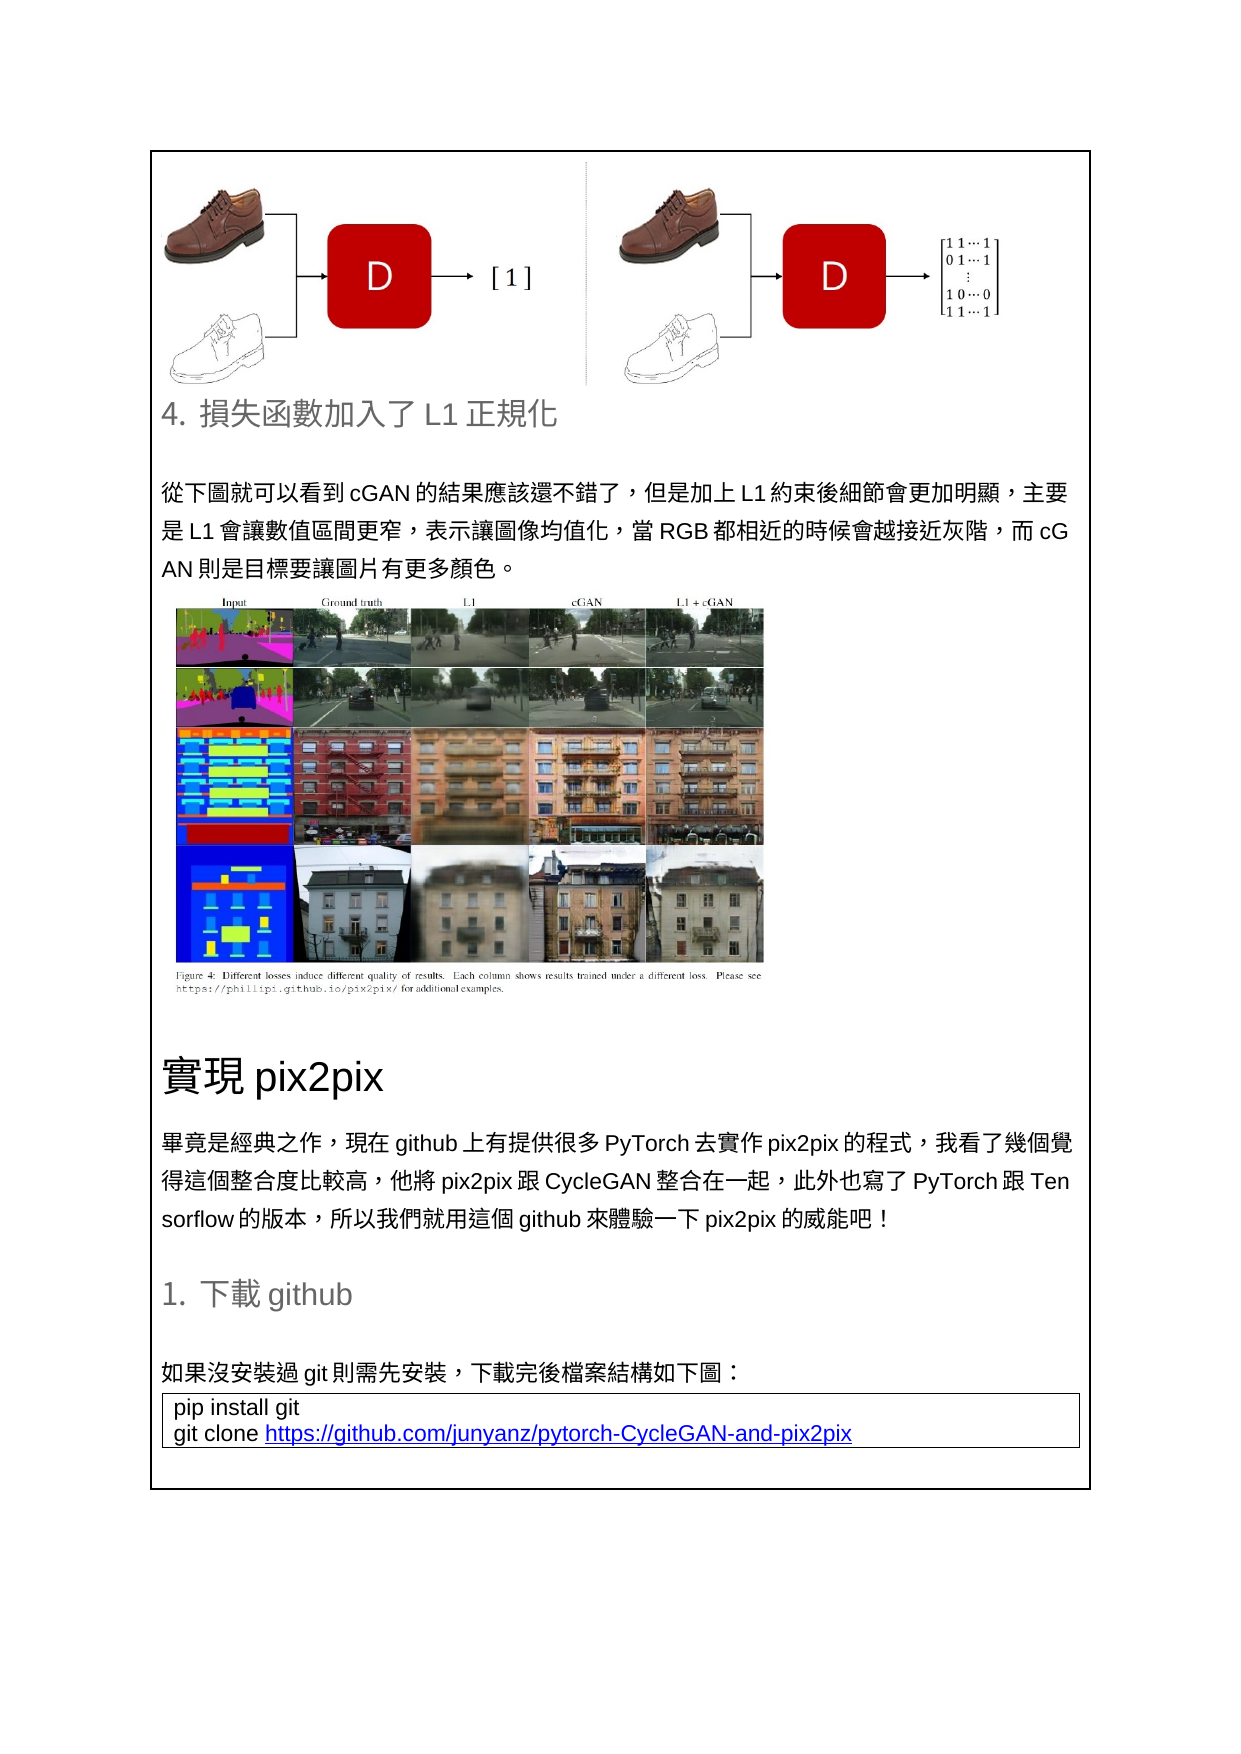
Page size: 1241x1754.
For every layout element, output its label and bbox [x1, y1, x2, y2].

table_cell [152, 152, 1089, 1488]
picture [161, 589, 778, 998]
picture [161, 162, 1013, 386]
